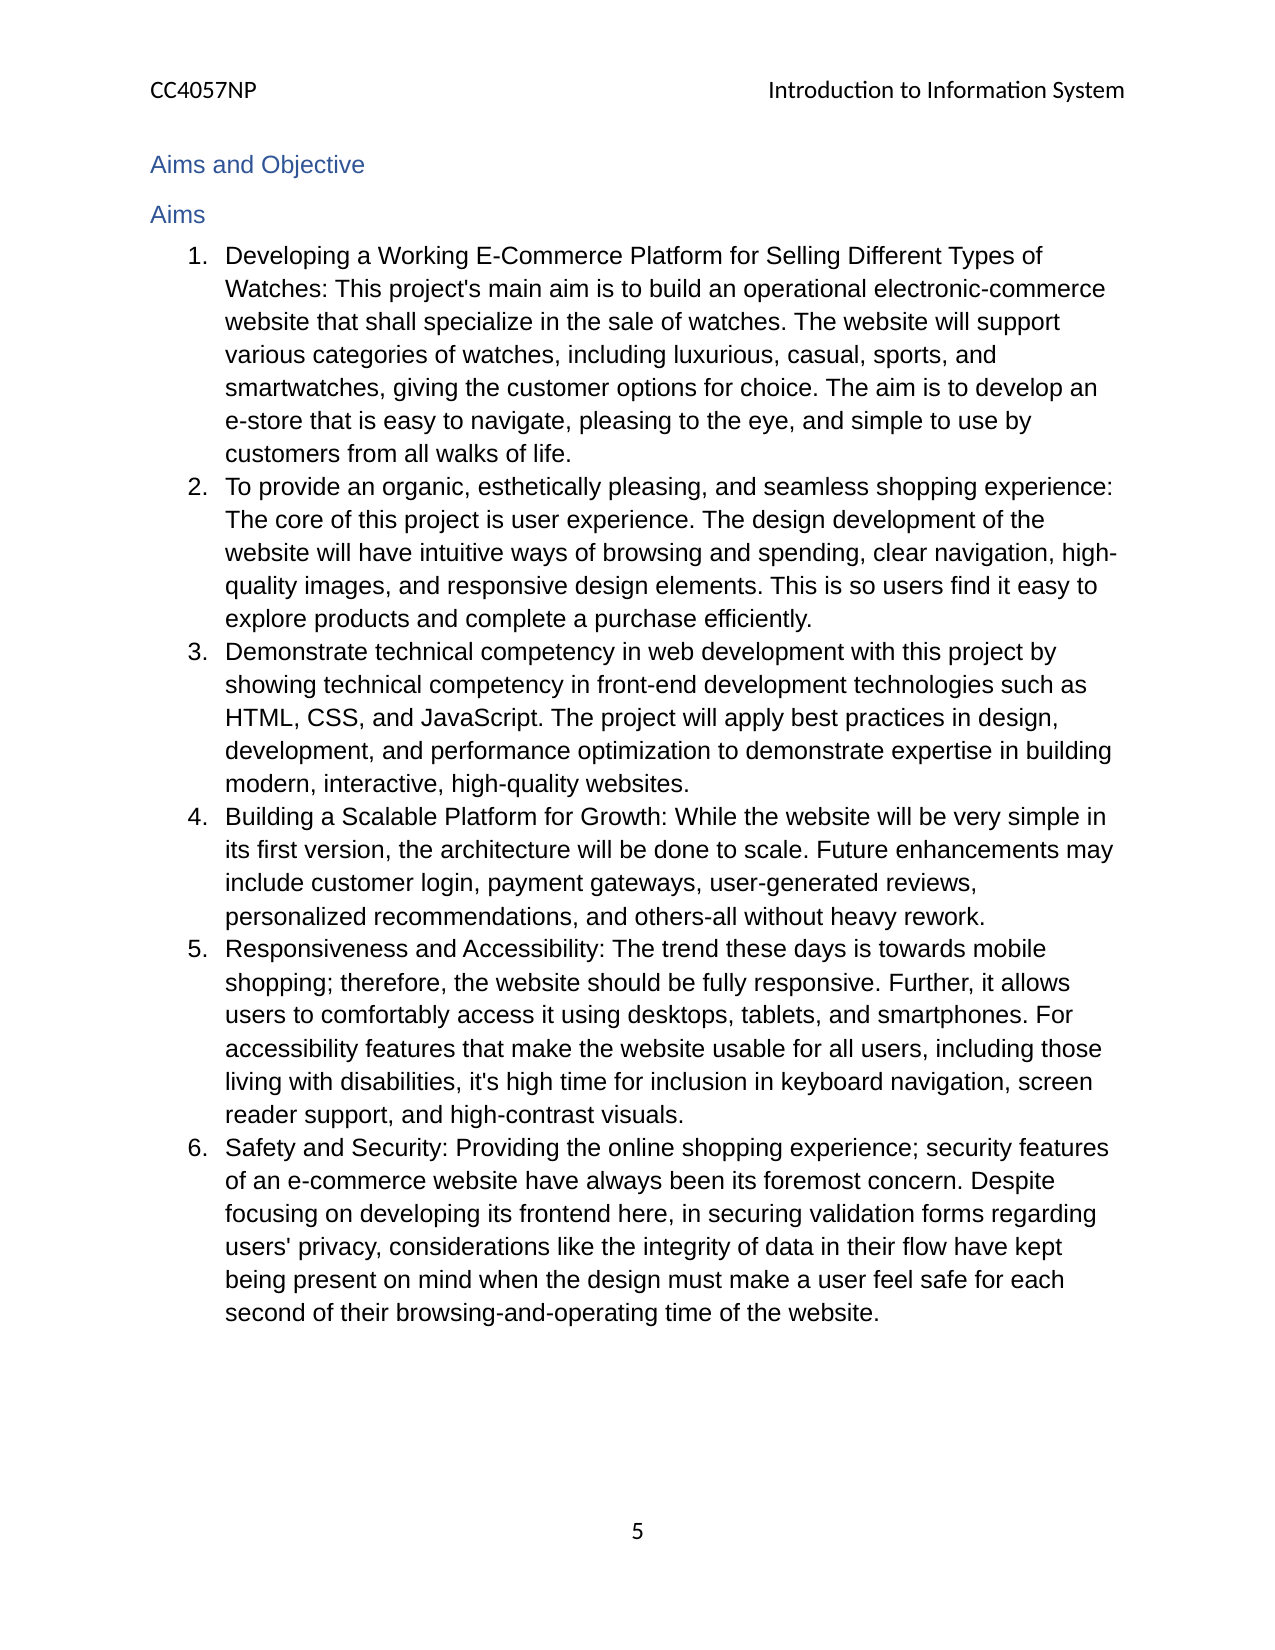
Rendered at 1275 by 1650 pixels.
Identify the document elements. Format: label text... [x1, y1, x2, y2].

list Demonstrate technical competency in web development with this project by showing technical competency in front-end development technologies such as HTML, CSS, and JavaScript. The project will apply best practices in design, development, and performance optimization to demonstrate expertise in building modern, interactive, high-quality websites. [187, 637, 1125, 798]
list To provide an organic, esthetically pleasing, and seamless shopping experience: The core of this project is user experience. The design development of the website will have intuitive ways of browsing and spending, clear navigation, high-quality images, and responsive design elements. This is so users find it easy to explore products and complete a purchase efficiently. [187, 472, 1125, 633]
subtitle Aims [150, 200, 1125, 228]
list Safety and Security: Providing the online shopping experience; security features of an e-commerce website have always been its foremost concern. Despite focusing on developing its frontend here, in securing validation forms regarding users' privacy, considerations like the integrity of data in their flow have kept being present on mind when the design must make a user feel safe for each second of their browsing-and-operating time of the website. [187, 1133, 1125, 1326]
list Building a Scalable Platform for Growth: While the website will be very simple in its first version, the architecture will be done to scale. Future enhancements may include customer login, payment gateways, user-generated reviews, personalized recommendations, and others-all without heavy rework. [187, 802, 1125, 930]
subtitle Aims and Objective [150, 150, 1125, 179]
list Responsiveness and Accessibility: The trend these days is towards mobile shopping; therefore, the website should be fully responsive. Further, it allows users to comfortably access it using desktops, tablets, and smartphones. For accessibility features that make the website usable for all users, including those living with disabilities, it's high time for inclusion in keyboard navigation, screen reader support, and high-contrast visuals. [187, 934, 1125, 1128]
list Developing a Working E-Commerce Platform for Selling Different Types of Watches: This project's main aim is to build an operational electronic-commerce website that shall specialize in the sale of watches. The website will support various categories of watches, including luxurious, casual, sports, and smartwatches, giving the customer options for choice. The aim is to develop an e-store that is easy to navigate, pleasing to the eye, and simple to use by customers from all walks of life. [187, 241, 1125, 468]
